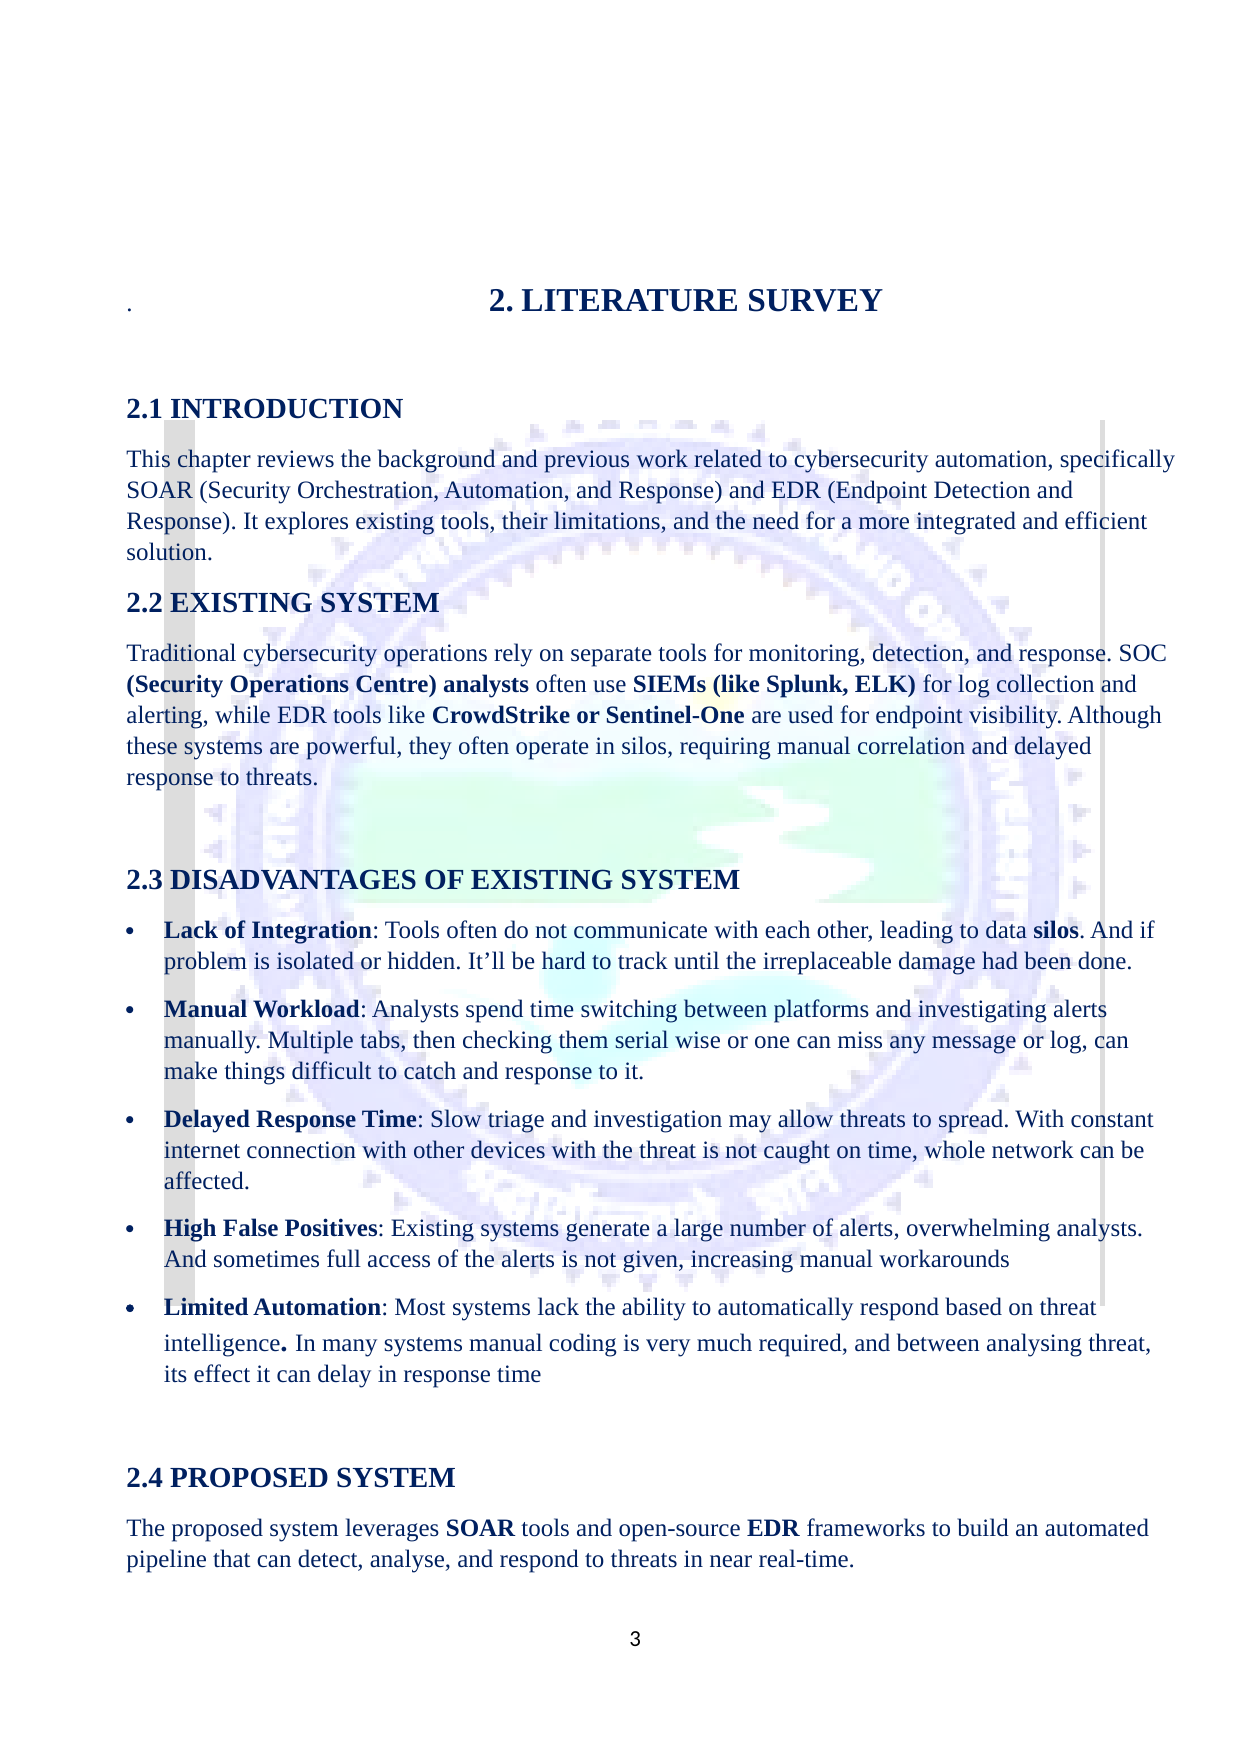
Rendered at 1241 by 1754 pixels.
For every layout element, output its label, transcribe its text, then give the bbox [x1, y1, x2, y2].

text 2.2 EXISTING SYSTEM [126, 821, 1181, 855]
list Delayed Response Time: Slow triage and investigation may allow threats to spread. With constant internet connection with other devices with the threat is not caught on time, whole network can be affected. [126, 1340, 1181, 1431]
text This chapter reviews the background and previous work related to cybersecurity automation, specifically SOAR (Security Orchestration, Automation, and Response) and EDR (Endpoint Detection and Response). It explores existing tools, their limitations, and the need for a more integrated and efficient solution. [126, 681, 1181, 802]
list High False Positives: Existing systems generate a large number of alerts, overwhelming analysts. And sometimes full access of the alerts is not given, increasing manual workarounds [126, 1450, 1181, 1510]
text 2.1 INTRODUCTION [126, 628, 1181, 661]
list Manual Workload: Analysts spend time switching between platforms and investigating alerts manually. Multiple tabs, then checking them serial wise or one can miss any message or log, can make things difficult to catch and response to it. [126, 1230, 1181, 1321]
text 2.3 DISADVANTAGES OF EXISTING SYSTEM [126, 1099, 1181, 1132]
list Lack of Integration: Tools often do not communicate with each other, leading to data silos. And if problem is isolated or hidden. It’ll be hard to track until the irreplaceable damage had been done. [126, 1152, 1181, 1211]
text Traditional cybersecurity operations rely on separate tools for monitoring, detection, and response. SOC (Security Operations Centre) analysts often use SIEMs (like Splunk, ELK) for log collection and alerting, while EDR tools like CrowdStrike or Sentinel-One are used for endpoint visibility. Although these systems are powerful, they often operate in silos, requiring manual correlation and delayed response to threats. [126, 874, 1181, 1027]
text . 2. LITERATURE SURVEY [126, 517, 1181, 555]
